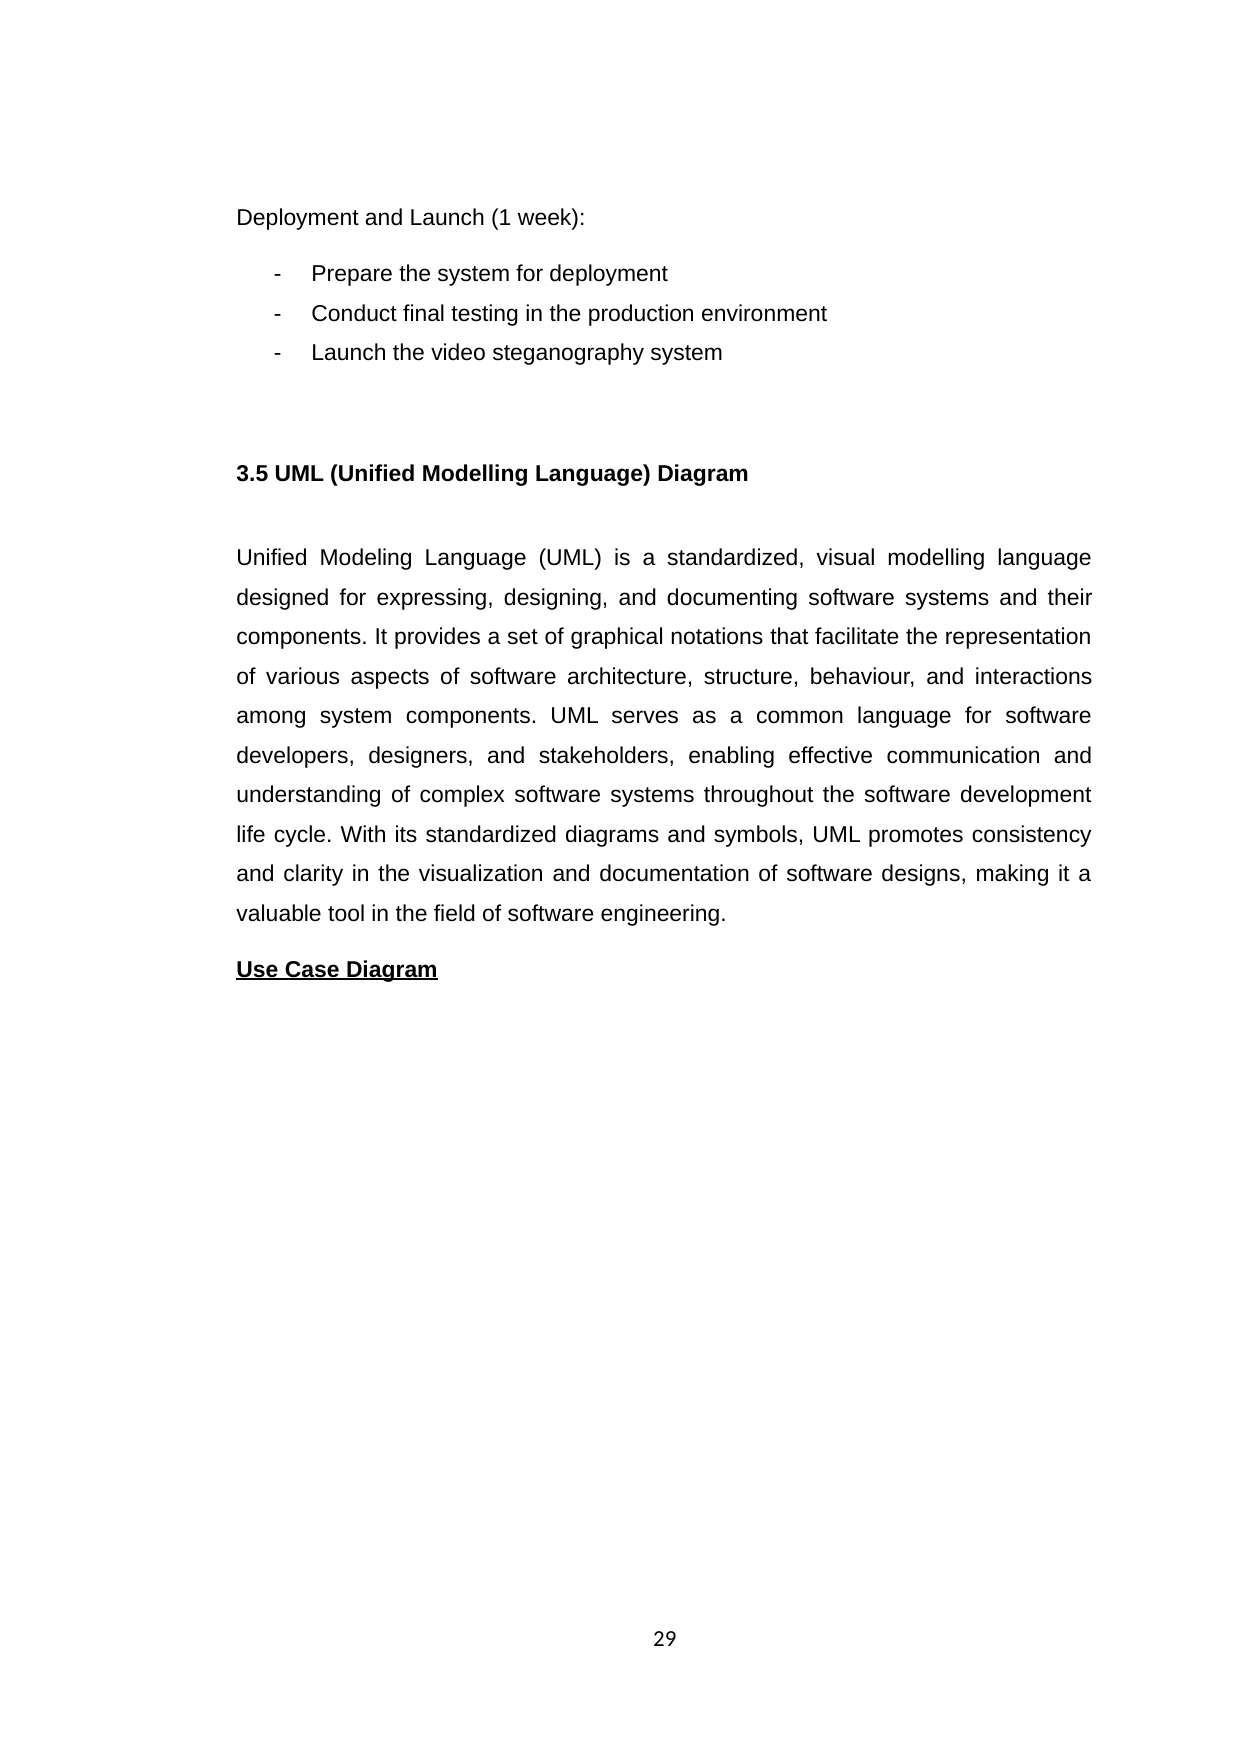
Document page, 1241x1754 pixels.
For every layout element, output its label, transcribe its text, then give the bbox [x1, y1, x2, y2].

text Deployment and Launch (1 week): [236, 204, 1092, 230]
list Conduct final testing in the production environment [274, 299, 1092, 326]
list Launch the video steganography system [274, 339, 1092, 365]
subtitle 3.5 UML (Unified Modelling Language) Diagram [236, 459, 1092, 486]
text Use Case Diagram [236, 956, 1092, 982]
list Prepare the system for deployment [274, 260, 1092, 286]
text Unified Modeling Language (UML) is a standardized, visual modelling language designed for expressing, designing, and documenting software systems and their components. It provides a set of graphical notations that facilitate the representation of various aspects of software architecture, structure, behaviour, and interactions among system components. UML serves as a common language for software developers, designers, and stakeholders, enabling effective communication and understanding of complex software systems throughout the software development life cycle. With its standardized diagrams and symbols, UML promotes consistency and clarity in the visualization and documentation of software designs, making it a valuable tool in the field of software engineering. [236, 544, 1092, 926]
